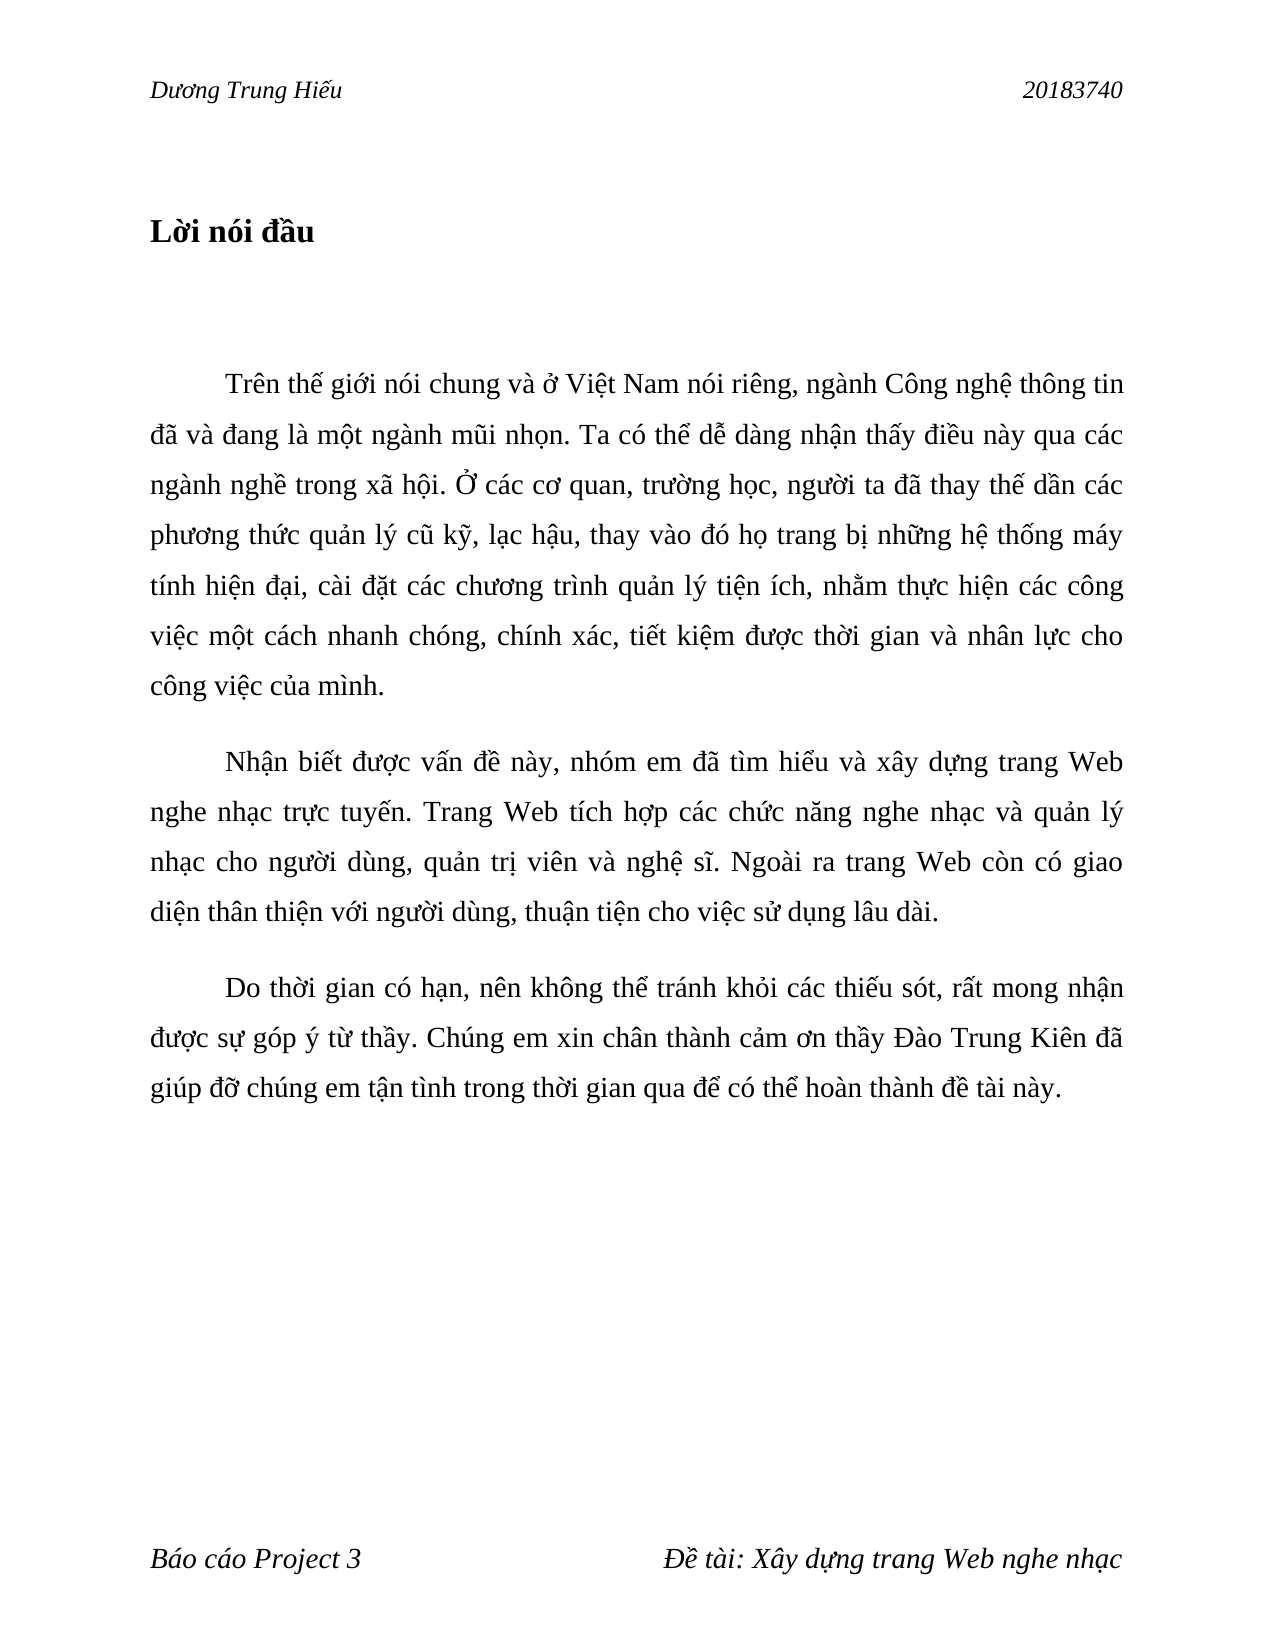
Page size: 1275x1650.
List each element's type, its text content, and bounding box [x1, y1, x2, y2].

text Trên thế giới nói chung và ở Việt Nam nói riêng, ngành Công nghệ thông tin đã và đang là một ngành mũi nhọn. Ta có thể dễ dàng nhận thấy điều này qua các ngành nghề trong xã hội. Ở các cơ quan, trường học, người ta đã thay thế dần các phương thức quản lý cũ kỹ, lạc hậu, thay vào đó họ trang bị những hệ thống máy tính hiện đại, cài đặt các chương trình quản lý tiện ích, nhằm thực hiện các công việc một cách nhanh chóng, chính xác, tiết kiệm được thời gian và nhân lực cho công việc của mình. [150, 366, 1125, 702]
text Nhận biết được vấn đề này, nhóm em đã tìm hiểu và xây dựng trang Web nghe nhạc trực tuyến. Trang Web tích hợp các chức năng nghe nhạc và quản lý nhạc cho người dùng, quản trị viên và nghệ sĩ. Ngoài ra trang Web còn có giao diện thân thiện với người dùng, thuận tiện cho việc sử dụng lâu dài. [150, 744, 1125, 928]
text Do thời gian có hạn, nên không thể tránh khỏi các thiếu sót, rất mong nhận được sự góp ý từ thầy. Chúng em xin chân thành cảm ơn thầy Đào Trung Kiên đã giúp đỡ chúng em tận tình trong thời gian qua để có thể hoàn thành đề tài này. [150, 970, 1125, 1104]
subtitle Lời nói đầu [150, 211, 1125, 249]
